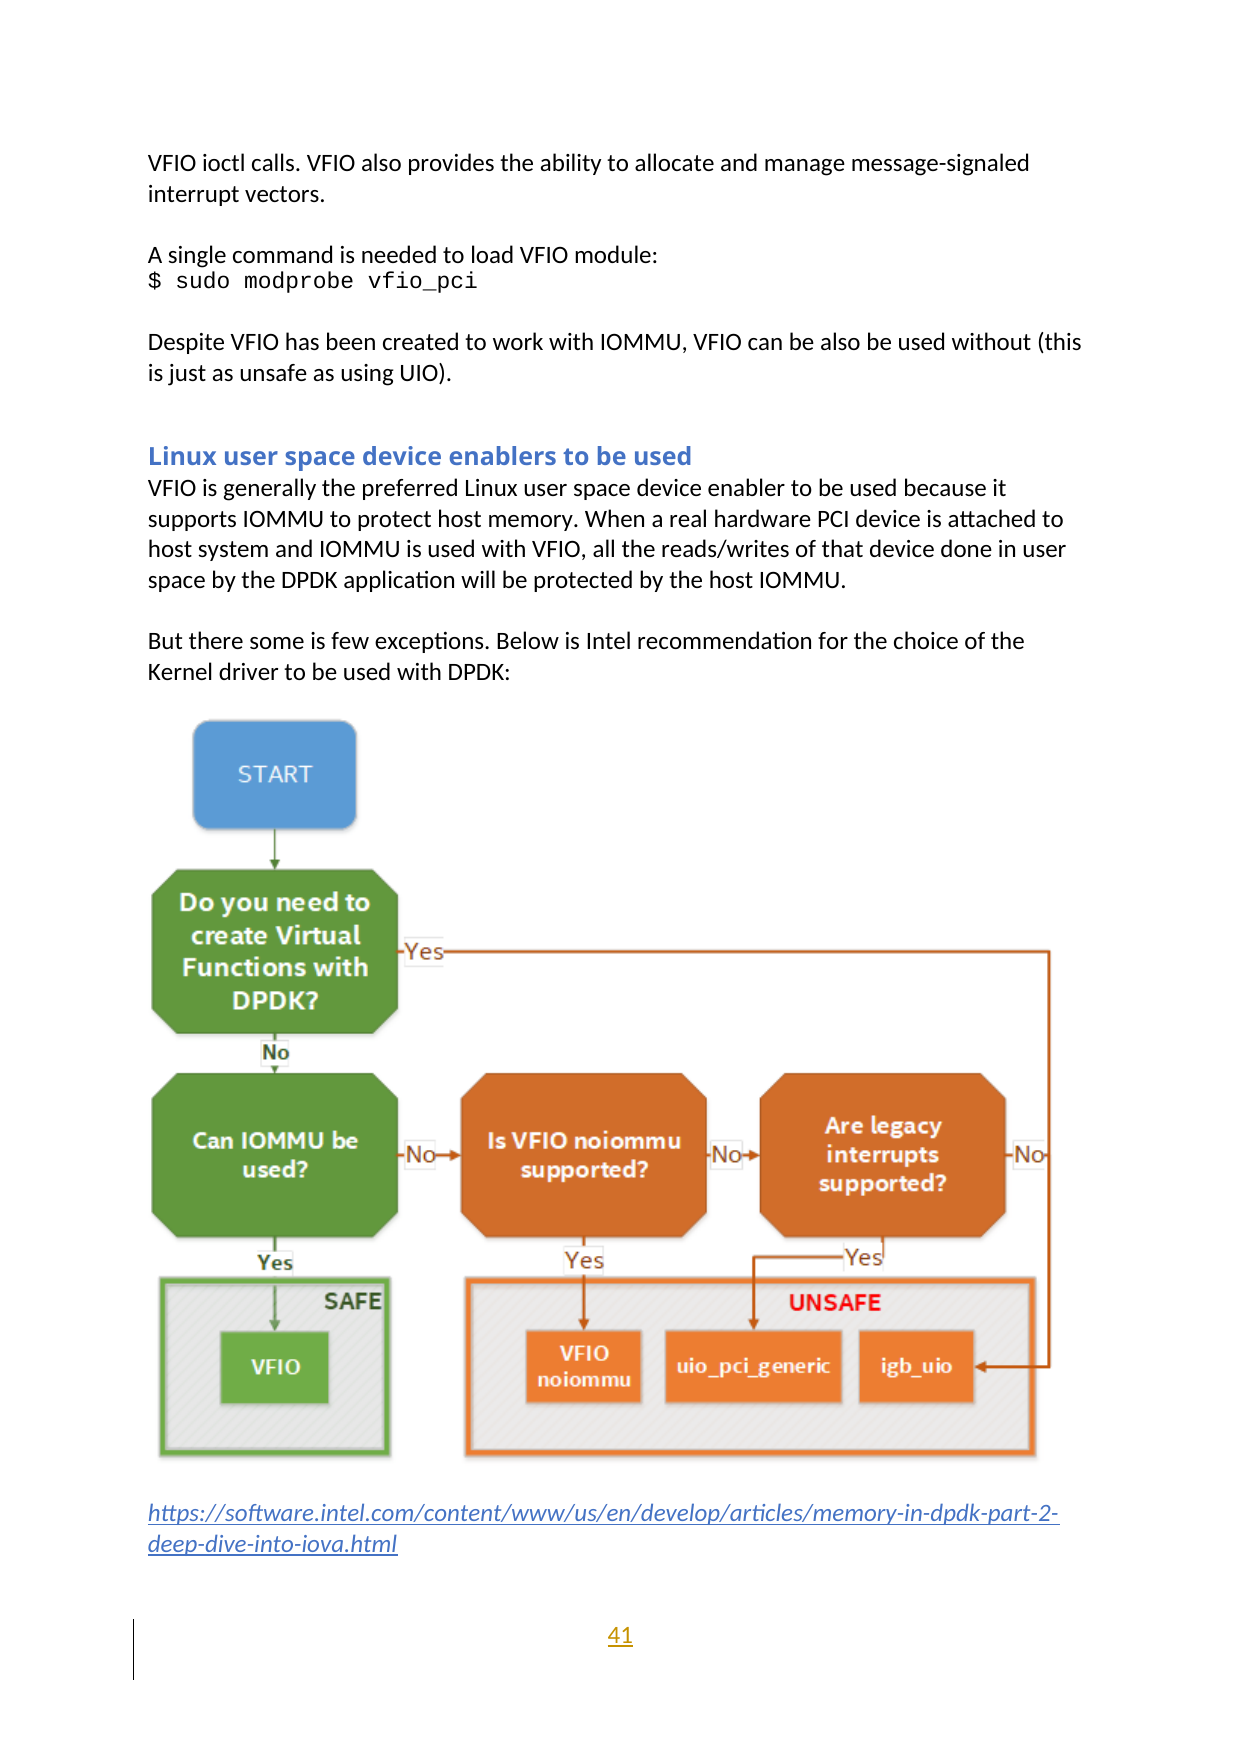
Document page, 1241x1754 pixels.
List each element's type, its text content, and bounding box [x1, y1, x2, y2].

text A single command is needed to load VFIO module: [148, 239, 1093, 270]
text But there some is few exceptions. Below is Intel recommendation for the choice of the Kernel driver to be used with DPDK: [148, 625, 1093, 686]
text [148, 148, 1093, 209]
subtitle Linux user space device enablers to be used [148, 438, 1093, 473]
picture [147, 716, 1093, 1467]
text Despite VFIO has been created to work with IOMMU, VFIO can be also be used without (this is just as unsafe as using UIO). [148, 326, 1093, 387]
text $ sudo modprobe vfio_pci [148, 270, 1093, 296]
text VFIO is generally the preferred Linux user space device enabler to be used because it supports IOMMU to protect host memory. When a real hardware PCI device is attached to host system and IOMMU is used with VFIO, all the reads/writes of that device done in user space by the DPDK application will be protected by the host IOMMU. [148, 473, 1093, 595]
text https://software.intel.com/content/www/us/en/develop/articles/memory-in-dpdk-part-2-deep-dive-into-iova.html [148, 1497, 1093, 1558]
